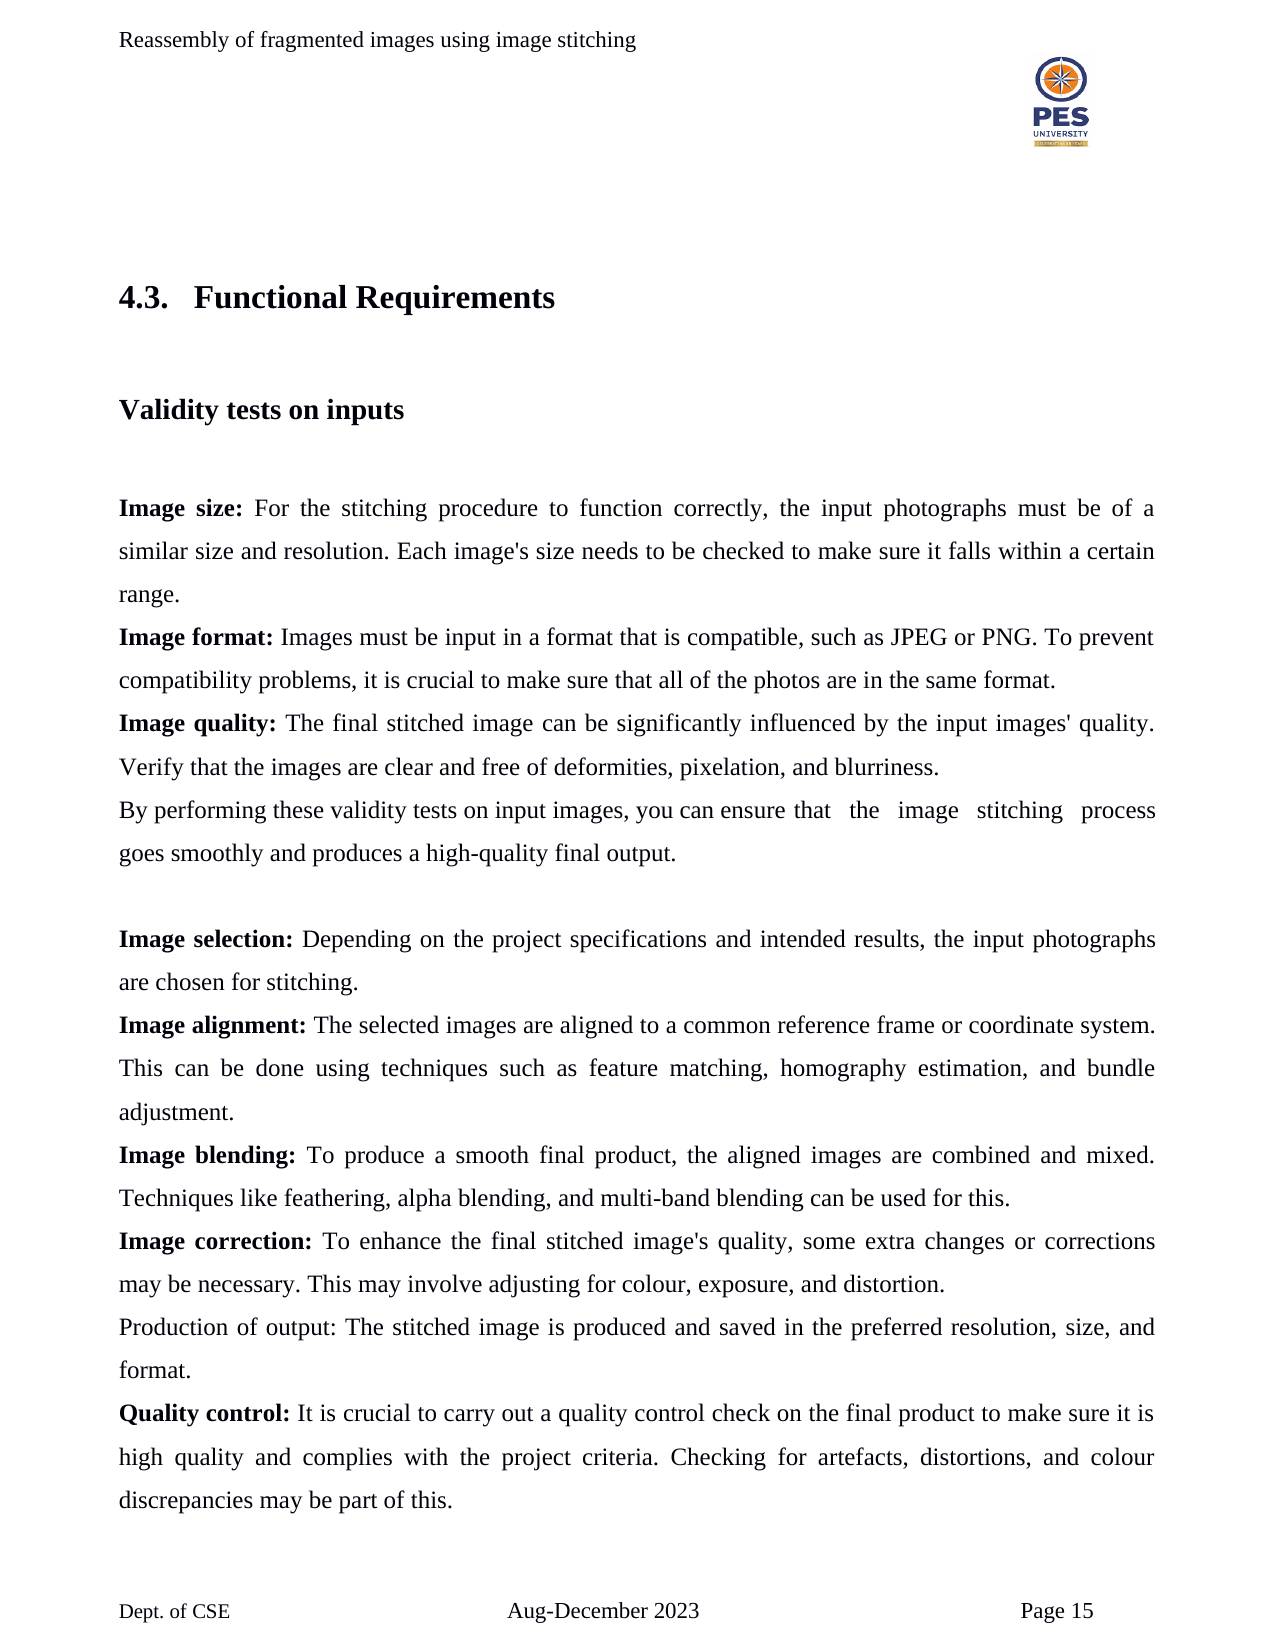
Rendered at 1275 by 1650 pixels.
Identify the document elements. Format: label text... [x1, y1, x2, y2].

text Image alignment: The selected images are aligned to a common reference frame or coordinate system. This can be done using techniques such as feature matching, homography estimation, and bundle adjustment. [118, 1010, 1156, 1125]
text 4.3. Functional Requirements [118, 277, 1156, 316]
text By performing these validity tests on input images, you can ensure that the image stitching process goes smoothly and produces a high-quality final output. [118, 795, 1156, 867]
text Image selection: Depending on the project specifications and intended results, the input photographs are chosen for stitching. [118, 924, 1156, 996]
text Validity tests on inputs [118, 392, 1156, 426]
text Image size: For the stitching procedure to function correctly, the input photographs must be of a similar size and resolution. Each image's size needs to be checked to make sure it falls within a certain range. [118, 493, 1156, 608]
text Image format: Images must be input in a format that is compatible, such as JPEG or PNG. To prevent compatibility problems, it is crucial to make sure that all of the photos are in the same format. [118, 622, 1156, 694]
text Quality control: It is crucial to carry out a quality control check on the final product to make sure it is high quality and complies with the project criteria. Checking for artefacts, distortions, and colour discrepancies may be part of this. [118, 1398, 1156, 1513]
text Production of output: The stitched image is produced and saved in the preferred resolution, size, and format. [118, 1312, 1156, 1384]
text Image quality: The final stitched image can be significantly influenced by the input images' quality. Verify that the images are clear and free of deformities, pixelation, and blurriness. [118, 708, 1156, 780]
picture [1030, 52, 1094, 148]
text Image blending: To produce a smooth final product, the aligned images are combined and mixed. Techniques like feathering, alpha blending, and multi-band blending can be used for this. [118, 1140, 1156, 1212]
text Image correction: To enhance the final stitched image's quality, some extra changes or corrections may be necessary. This may involve adjusting for colour, exposure, and distortion. [118, 1226, 1156, 1298]
